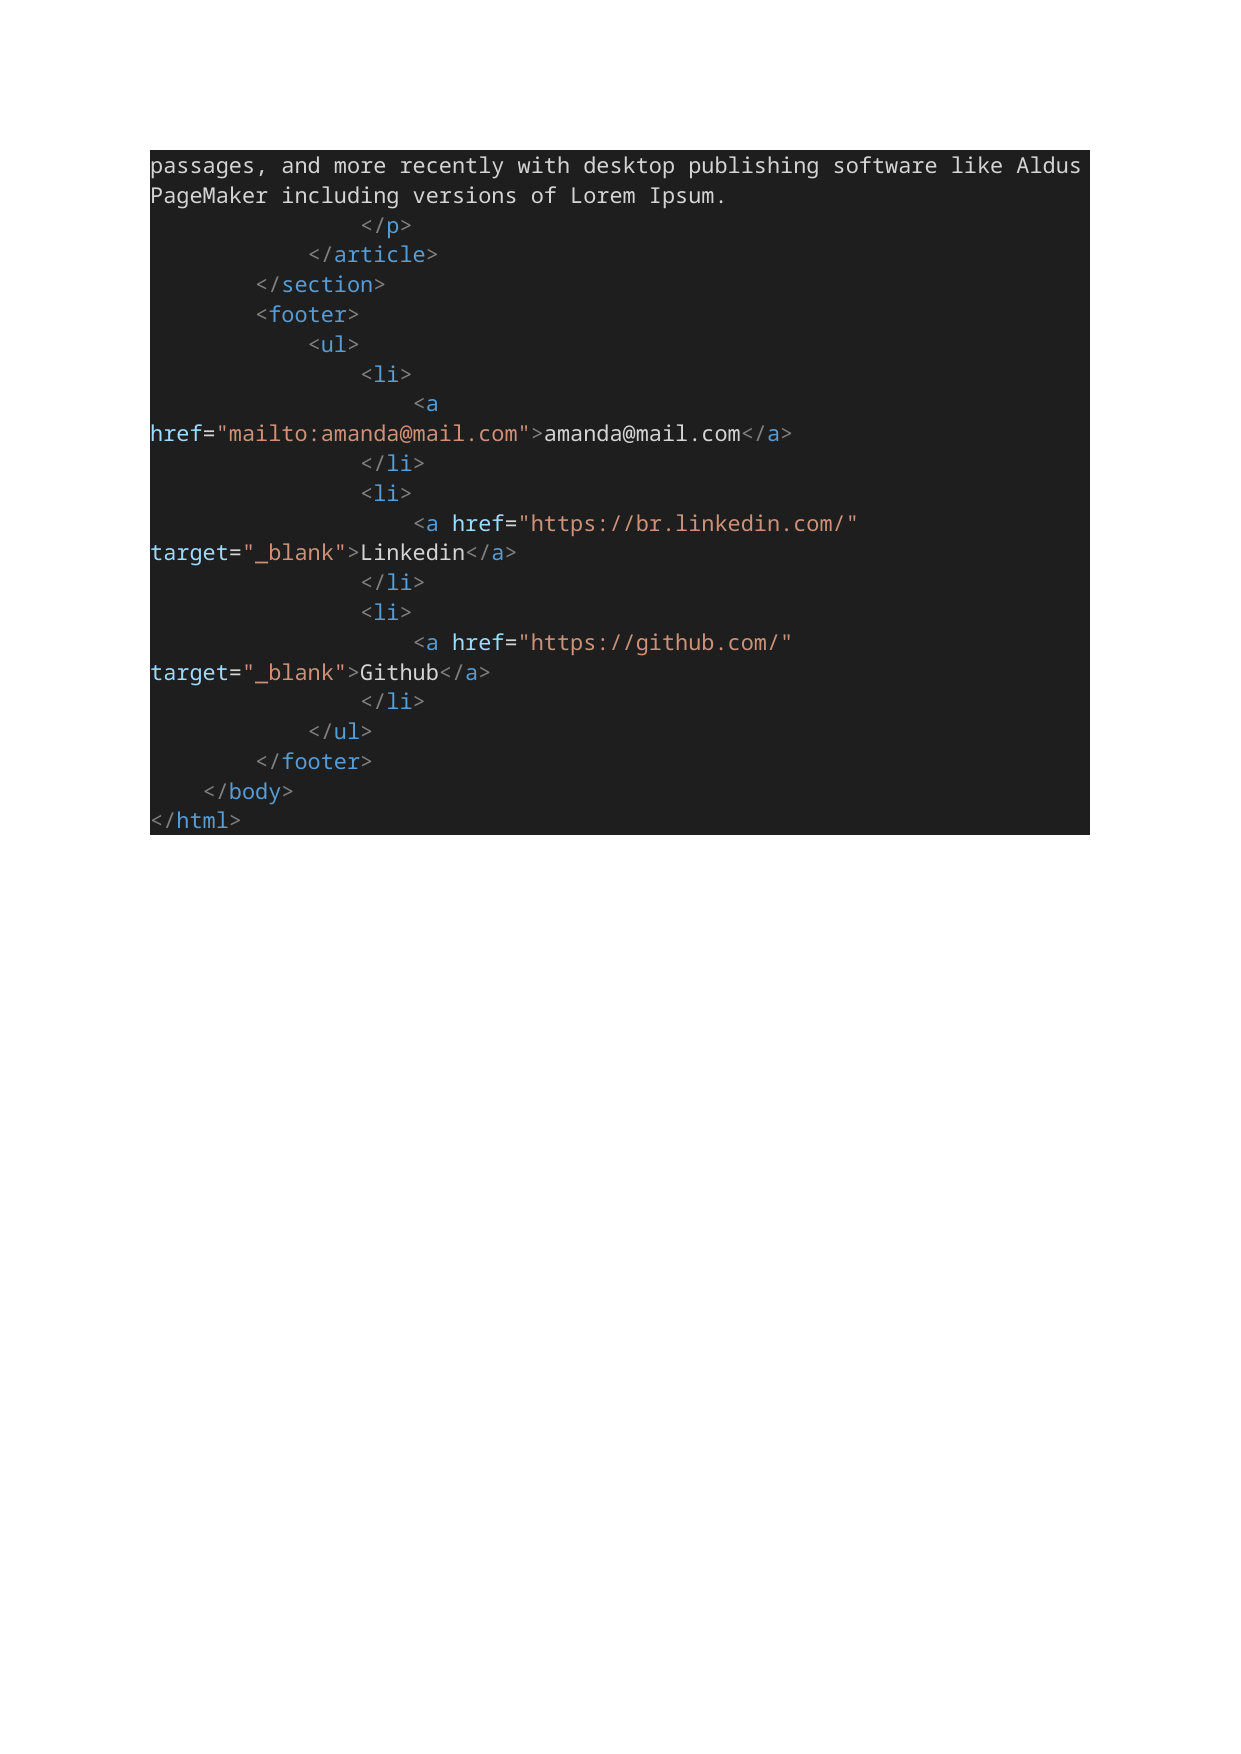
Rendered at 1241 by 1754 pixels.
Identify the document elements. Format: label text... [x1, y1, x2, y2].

text <li> [150, 358, 1090, 388]
text <ul> [150, 329, 1090, 358]
text <li> [150, 478, 1090, 507]
text </ul> [150, 716, 1090, 746]
text </li> [150, 448, 1090, 478]
text <footer> [150, 299, 1090, 329]
text </section> [150, 269, 1090, 299]
text <a href="mailto:amanda@mail.com">amanda@mail.com</a> [150, 388, 1090, 448]
text </li> [150, 567, 1090, 597]
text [150, 150, 1090, 209]
text </article> [150, 239, 1090, 269]
text <a href="https://br.linkedin.com/" target="_blank">Linkedin</a> [150, 507, 1090, 567]
text </li> [150, 686, 1090, 716]
text <li> [150, 597, 1090, 627]
text </html> [150, 805, 1090, 835]
text <a href="https://github.com/" target="_blank">Github</a> [150, 627, 1090, 686]
text </body> [150, 776, 1090, 805]
text </p> [150, 209, 1090, 239]
text </footer> [150, 746, 1090, 776]
